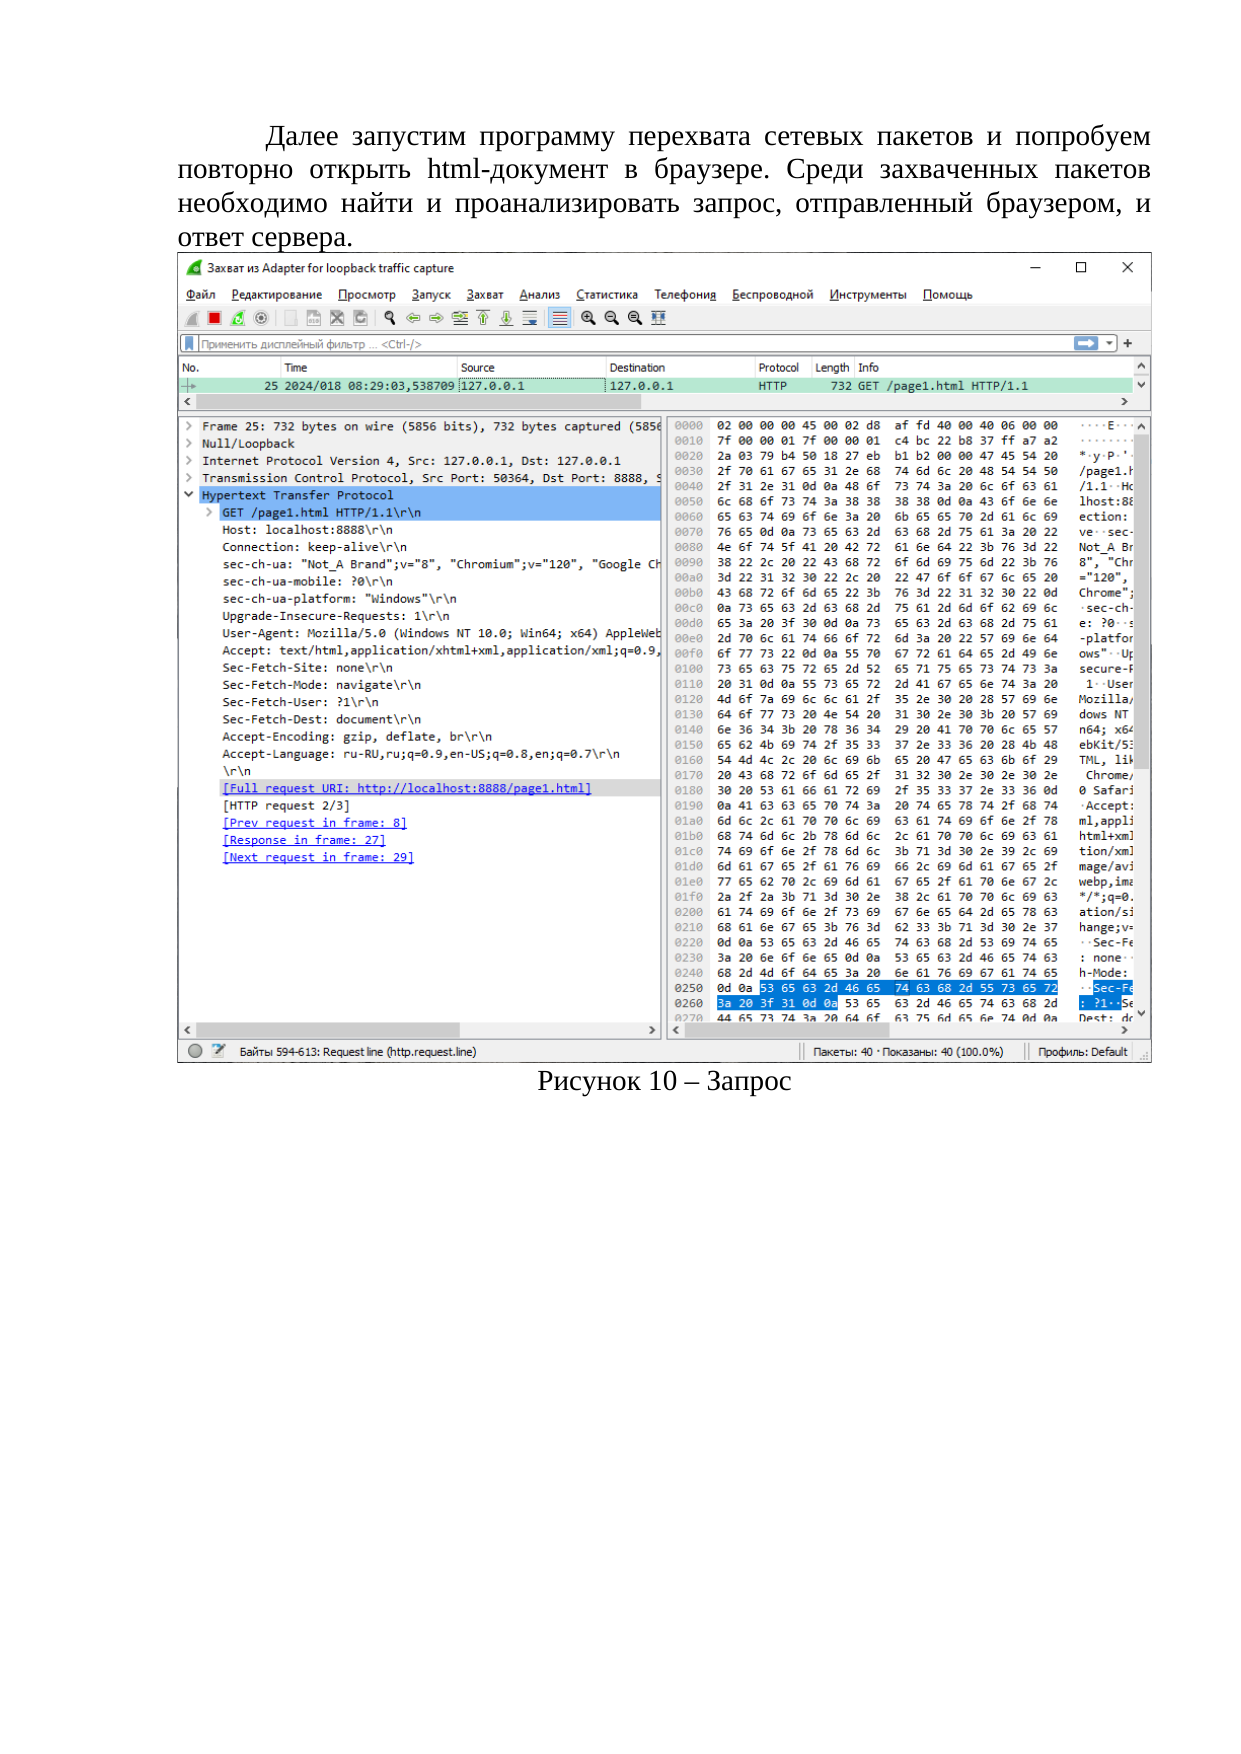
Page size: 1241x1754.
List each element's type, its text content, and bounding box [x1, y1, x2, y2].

text Далее запустим программу перехвата сетевых пакетов и попробуем повторно открыть html-документ в браузере. Среди захваченных пакетов необходимо найти и проанализировать запрос, отправленный браузером, и ответ сервера. [177, 118, 1152, 252]
text Рисунок 10 – Запрос [177, 1063, 1152, 1096]
picture [177, 252, 1152, 1063]
